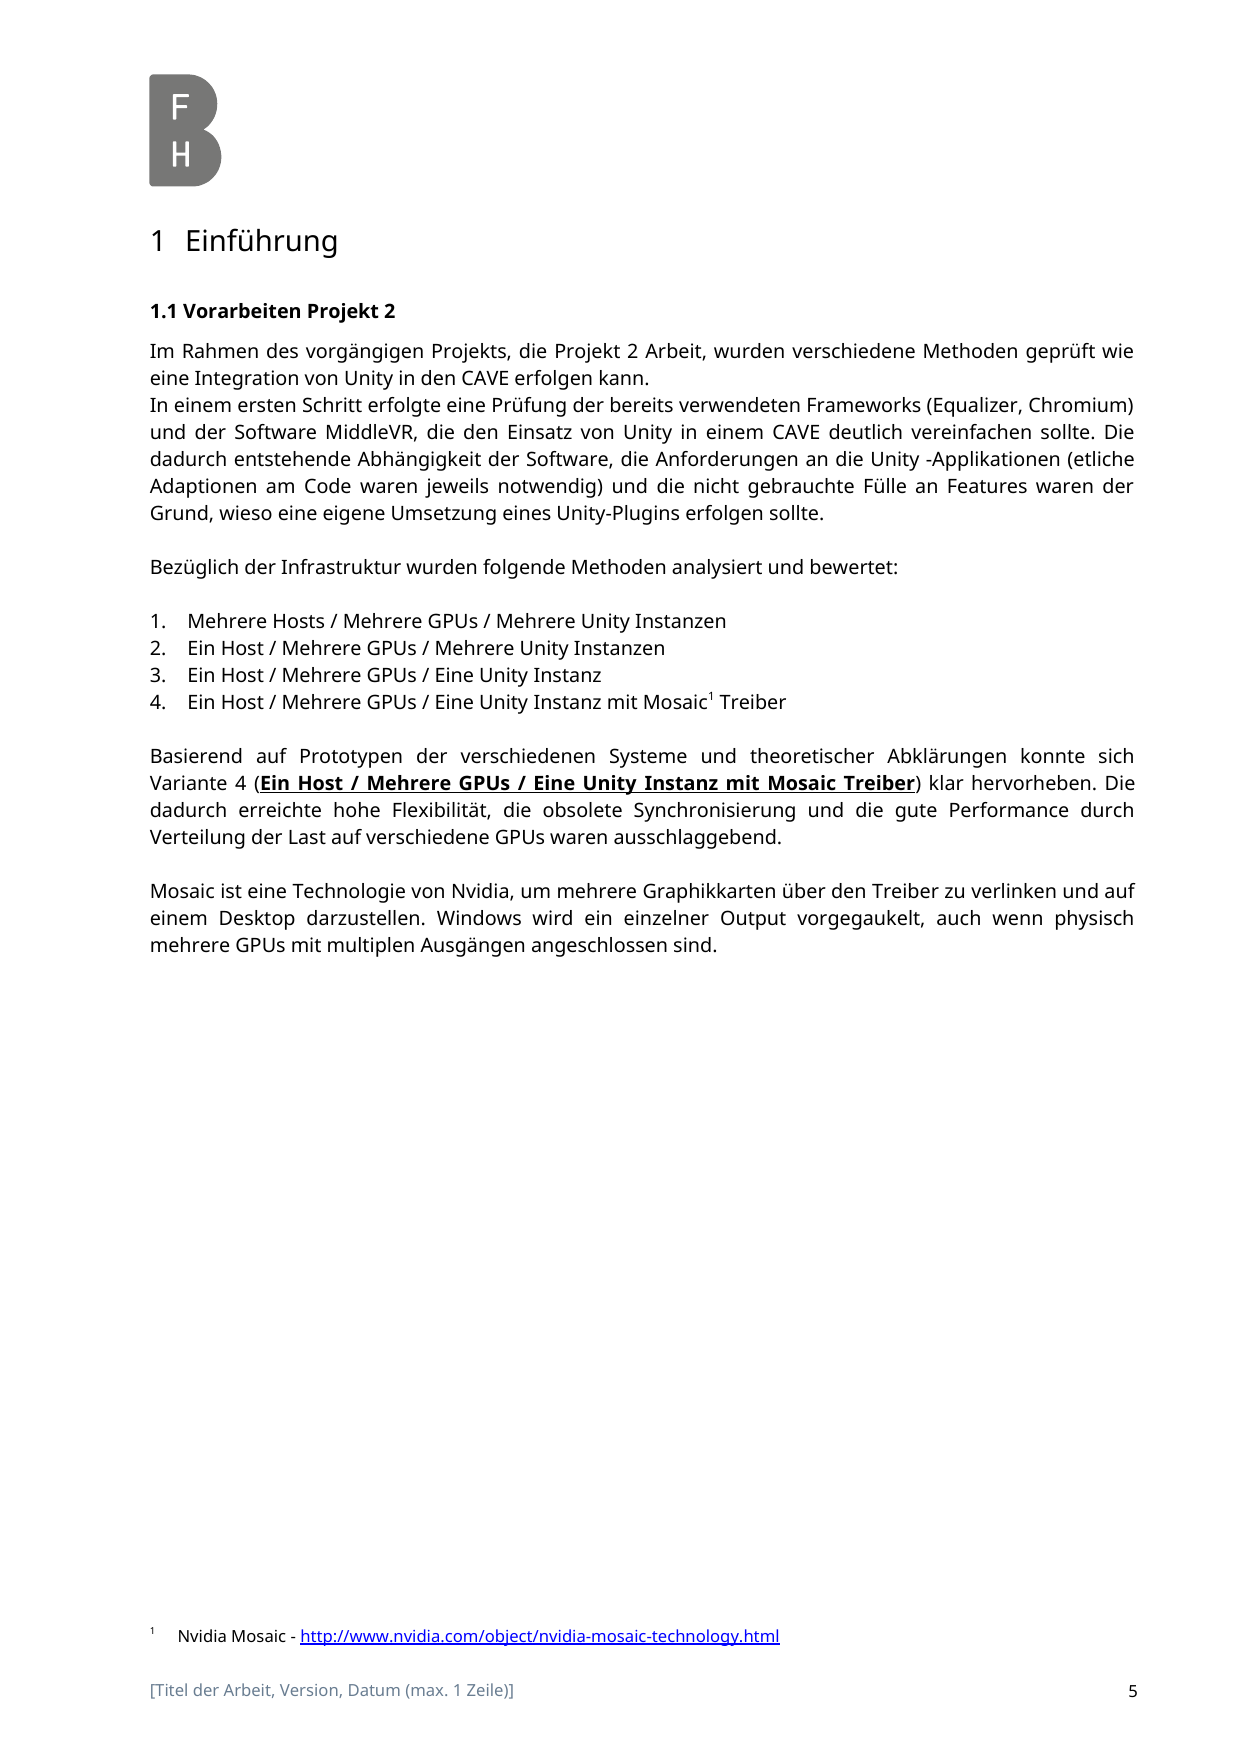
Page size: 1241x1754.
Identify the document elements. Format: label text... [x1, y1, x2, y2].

text Mosaic ist eine Technologie von Nvidia, um mehrere Graphikkarten über den Treiber zu verlinken und auf einem Desktop darzustellen. Windows wird ein einzelner Output vorgegaukelt, auch wenn physisch mehrere GPUs mit multiplen Ausgängen angeschlossen sind. [149, 877, 1136, 958]
text In einem ersten Schritt erfolgte eine Prüfung der bereits verwendeten Frameworks (Equalizer, Chromium) und der Software MiddleVR, die den Einsatz von Unity in einem CAVE deutlich vereinfachen sollte. Die dadurch entstehende Abhängigkeit der Software, die Anforderungen an die Unity -Applikationen (etliche Adaptionen am Code waren jeweils notwendig) und die nicht gebrauchte Fülle an Features waren der Grund, wieso eine eigene Umsetzung eines Unity-Plugins erfolgen sollte. [149, 391, 1136, 526]
subtitle Vorarbeiten Projekt 2 [149, 298, 1136, 325]
list Ein Host / Mehrere GPUs / Mehrere Unity Instanzen [149, 634, 1136, 661]
text Bezüglich der Infrastruktur wurden folgende Methoden analysiert und bewertet: [149, 553, 1136, 580]
list Ein Host / Mehrere GPUs / Eine Unity Instanz mit Mosaic Treiber [149, 688, 1136, 715]
text Im Rahmen des vorgängigen Projekts, die Projekt 2 Arbeit, wurden verschiedene Methoden geprüft wie eine Integration von Unity in den CAVE erfolgen kann. [149, 337, 1136, 391]
list Ein Host / Mehrere GPUs / Eine Unity Instanz [149, 661, 1136, 688]
list Mehrere Hosts / Mehrere GPUs / Mehrere Unity Instanzen [149, 607, 1136, 634]
subtitle Einführung [149, 221, 1136, 260]
text Basierend auf Prototypen der verschiedenen Systeme und theoretischer Abklärungen konnte sich Variante 4 (Ein Host / Mehrere GPUs / Eine Unity Instanz mit Mosaic Treiber) klar hervorheben. Die dadurch erreichte hohe Flexibilität, die obsolete Synchronisierung und die gute Performance durch Verteilung der Last auf verschiedene GPUs waren ausschlaggebend. [149, 742, 1136, 850]
